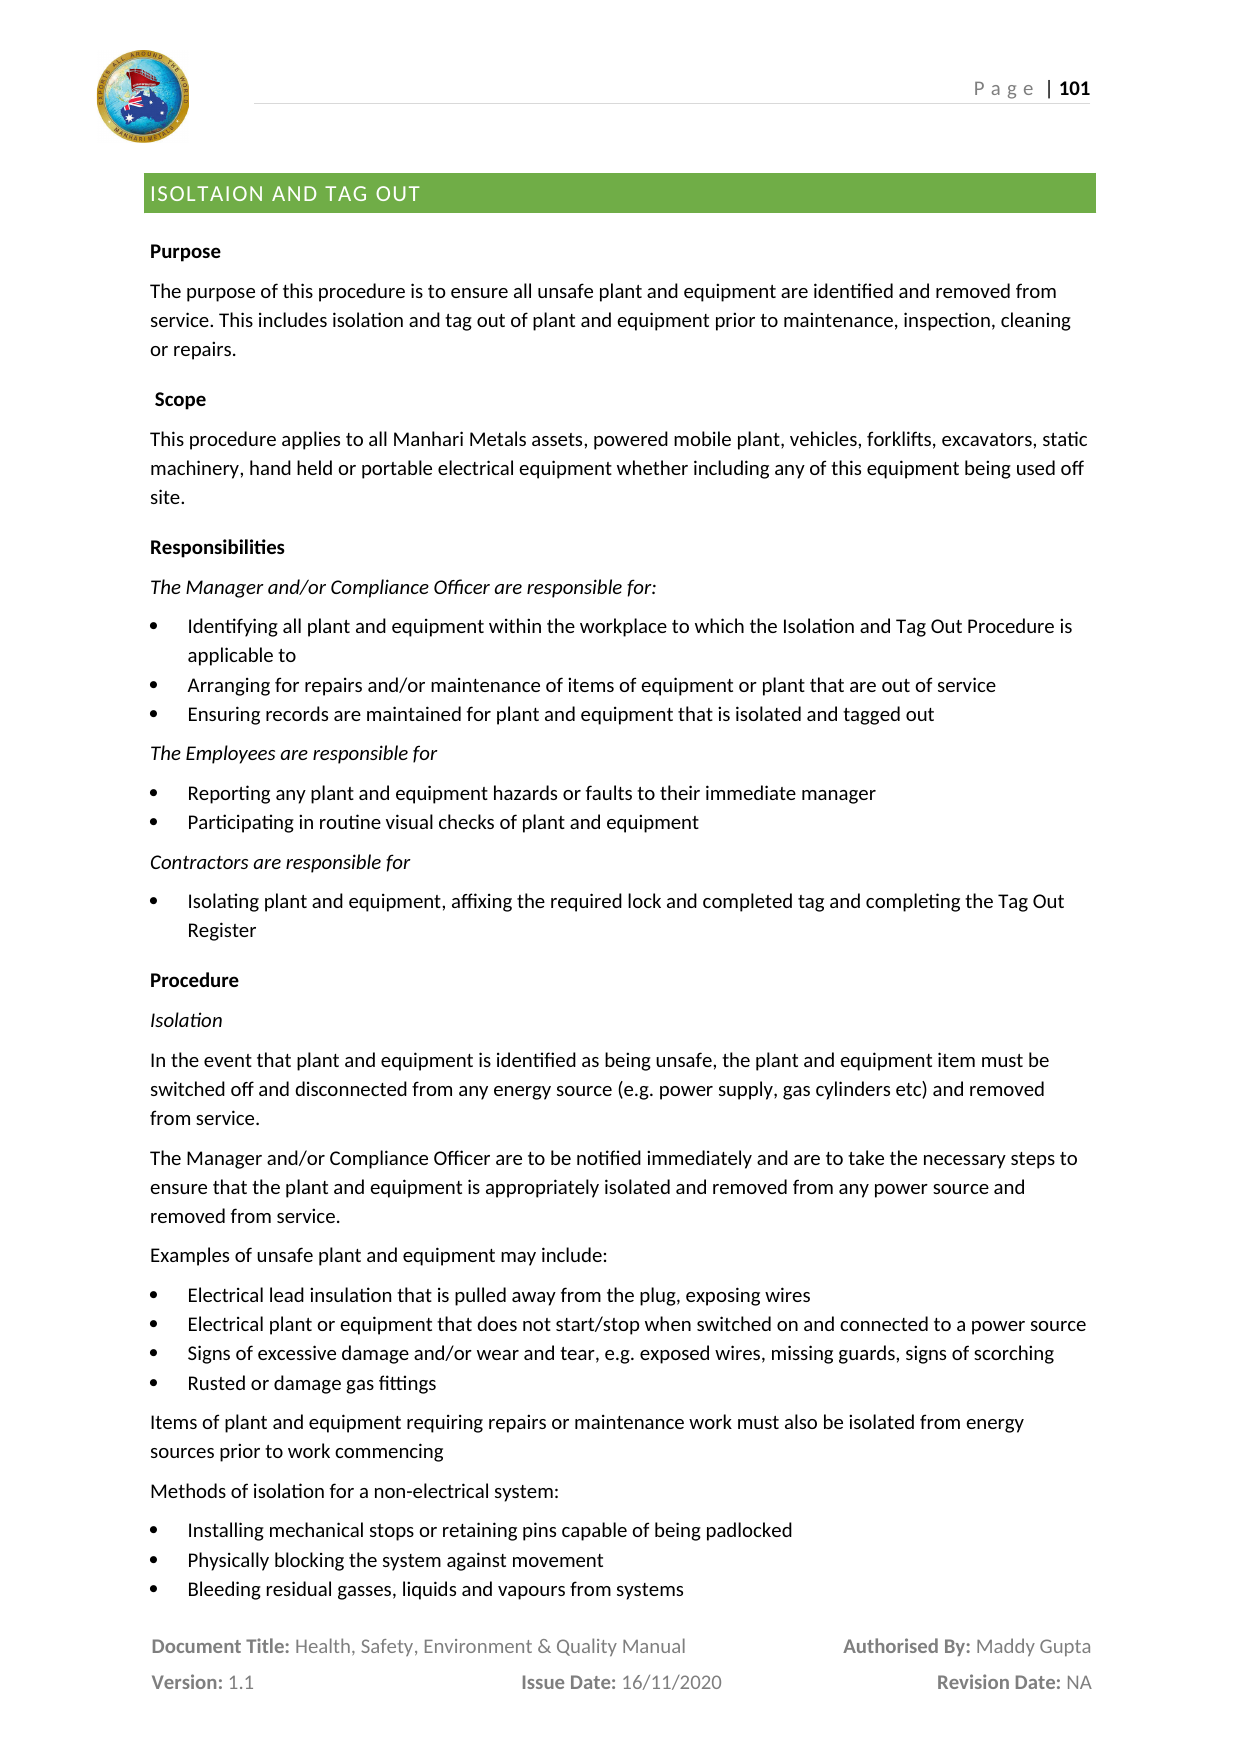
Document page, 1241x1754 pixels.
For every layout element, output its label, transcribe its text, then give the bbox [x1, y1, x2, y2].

text Scope [150, 386, 1090, 412]
list Rusted or damage gas fittings [150, 1370, 1090, 1395]
text Contractors are responsible for [150, 849, 1090, 874]
text The Employees are responsible for [150, 741, 1090, 766]
list Ensuring records are maintained for plant and equipment that is isolated and tagged out [150, 701, 1090, 726]
list Participating in routine visual checks of plant and equipment [150, 809, 1090, 835]
text Examples of unsafe plant and equipment may include: [150, 1243, 1090, 1268]
text Isolation [150, 1007, 1090, 1033]
text Procedure [150, 968, 1090, 993]
text Methods of isolation for a non-electrical system: [150, 1478, 1090, 1503]
list Reporting any plant and equipment hazards or faults to their immediate manager [150, 780, 1090, 806]
subtitle ISOLTAION AND TAG OUT [150, 179, 1090, 207]
text Items of plant and equipment requiring repairs or maintenance work must also be isolated from energy sources prior to work commencing [150, 1409, 1090, 1464]
text This procedure applies to all Manhari Metals assets, powered mobile plant, vehicles, forklifts, excavators, static machinery, hand held or portable electrical equipment whether including any of this equipment being used off site. [150, 426, 1090, 510]
text The Manager and/or Compliance Officer are to be notified immediately and are to take the necessary steps to ensure that the plant and equipment is appropriately isolated and removed from any power source and removed from service. [150, 1145, 1090, 1228]
text Purpose [150, 238, 1090, 264]
list Electrical plant or equipment that does not start/stop when switched on and connected to a power source [150, 1311, 1090, 1337]
list Signs of excessive damage and/or wear and tear, e.g. exposed wires, missing guards, signs of scorching [150, 1341, 1090, 1366]
list Identifying all plant and equipment within the workplace to which the Isolation and Tag Out Procedure is applicable to [150, 613, 1090, 668]
text The Manager and/or Compliance Officer are responsible for: [150, 574, 1090, 599]
list Electrical lead insulation that is pulled away from the plug, exposing wires [150, 1282, 1090, 1308]
list Isolating plant and equipment, affixing the required lock and completed tag and completing the Tag Out Register [150, 888, 1090, 943]
list Bleeding residual gasses, liquids and vapours from systems [150, 1576, 1090, 1601]
list Physically blocking the system against movement [150, 1547, 1090, 1572]
text In the event that plant and equipment is identified as being unsafe, the plant and equipment item must be switched off and disconnected from any energy source (e.g. power supply, gas cylinders etc) and removed from service. [150, 1047, 1090, 1131]
list Arranging for repairs and/or maintenance of items of equipment or plant that are out of service [150, 672, 1090, 697]
list Installing mechanical stops or retaining pins capable of being padlocked [150, 1518, 1090, 1543]
text The purpose of this procedure is to ensure all unsafe plant and equipment are identified and removed from service. This includes isolation and tag out of plant and equipment prior to maintenance, inspection, cleaning or repairs. [150, 278, 1090, 362]
text Responsibilities [150, 534, 1090, 560]
